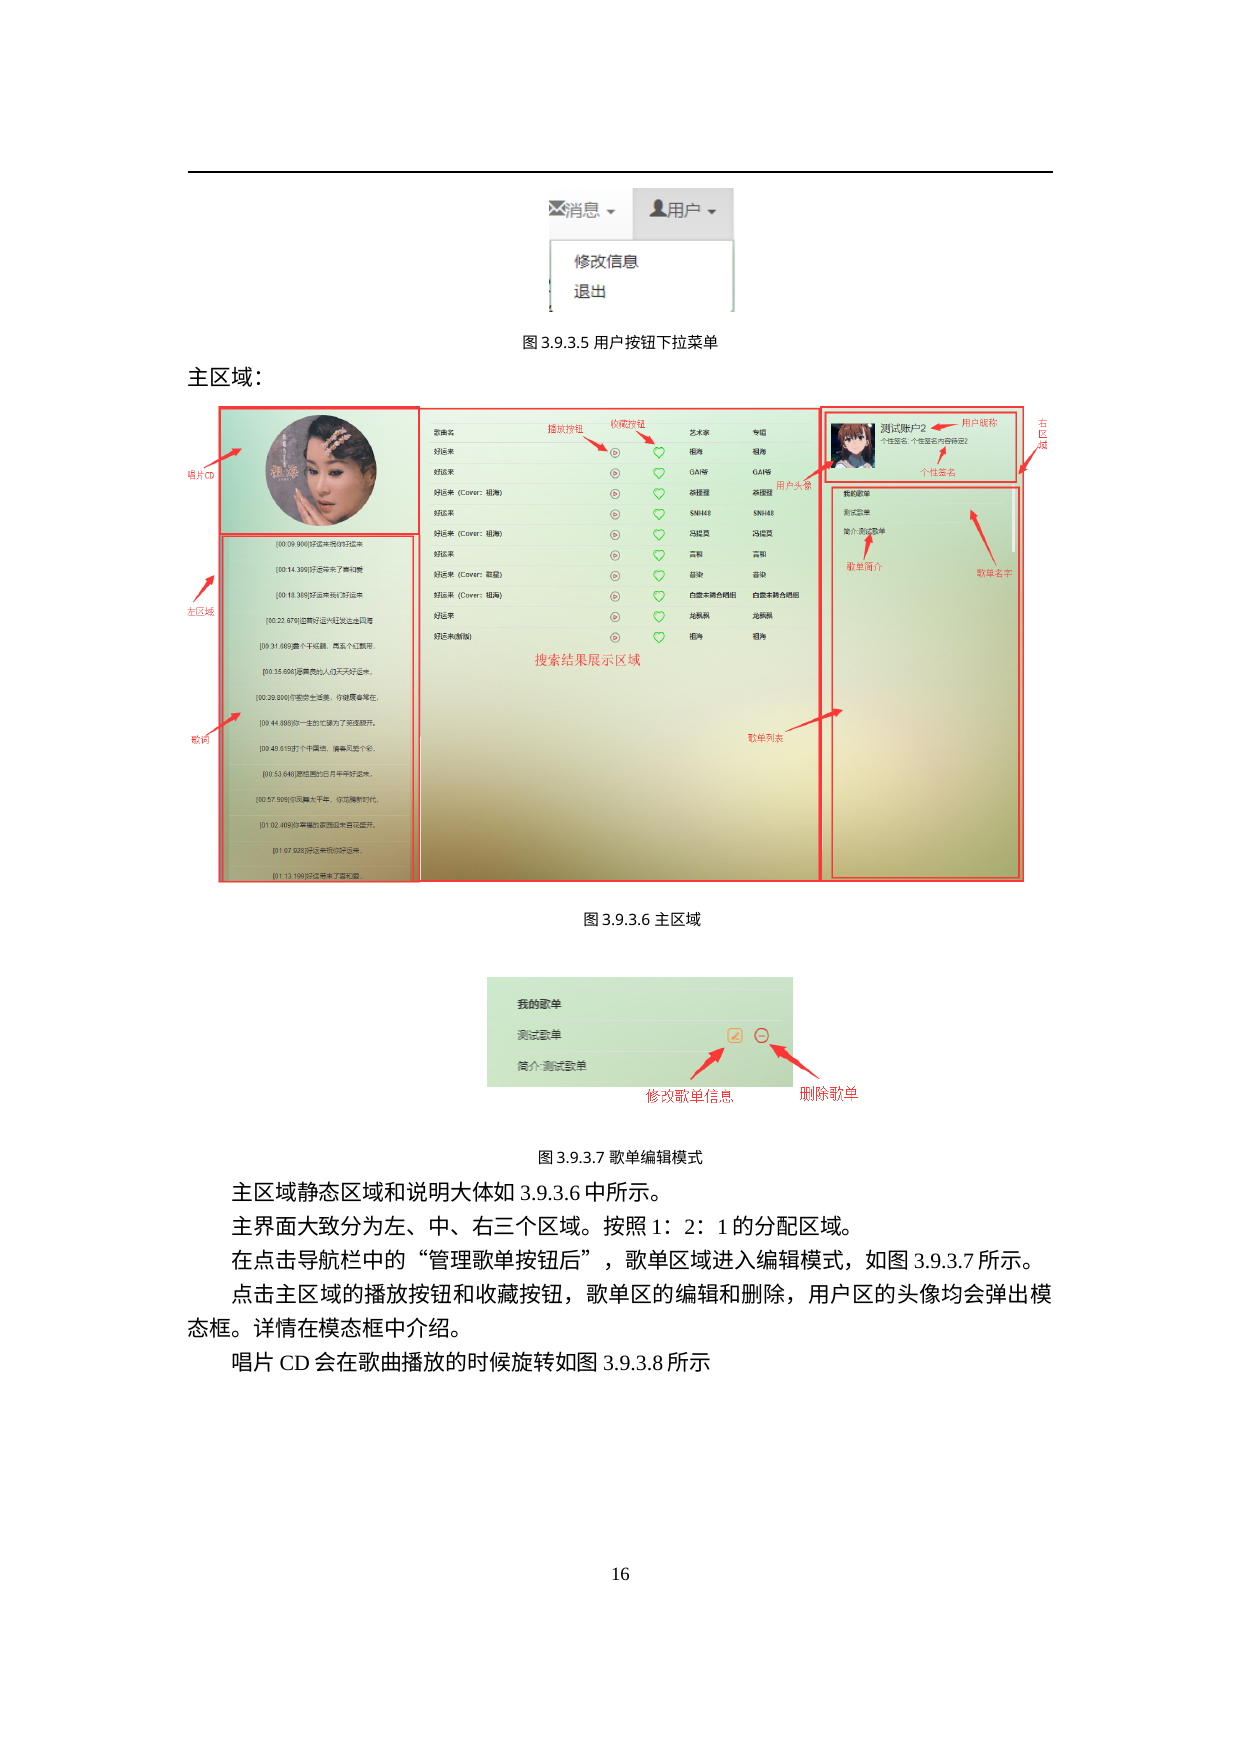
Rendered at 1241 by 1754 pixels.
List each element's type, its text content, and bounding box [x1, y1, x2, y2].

picture [187, 392, 1055, 891]
text 图3.9.3.7 歌单编辑模式 [187, 1140, 1053, 1174]
picture [549, 188, 736, 312]
text 唱片CD会在歌曲播放的时候旋转如图3.9.3.8所示 [187, 1343, 1053, 1377]
text 在点击导航栏中的“管理歌单按钮后”，歌单区域进入编辑模式，如图3.9.3.7所示。 [187, 1242, 1053, 1276]
text 主界面大致分为左、中、右三个区域。按照1：2：1的分配区域。 [187, 1208, 1053, 1242]
text 图3.9.3.5 用户按钮下拉菜单 [187, 325, 1053, 359]
text 点击主区域的播放按钮和收藏按钮，歌单区的编辑和删除，用户区的头像均会弹出模态框。详情在模态框中介绍。 [187, 1276, 1053, 1343]
text 主区域： [187, 359, 1053, 392]
picture [411, 970, 873, 1110]
text 图3.9.3.6 主区域 [187, 902, 1053, 936]
text 主区域静态区域和说明大体如3.9.3.6中所示。 [187, 1174, 1053, 1208]
